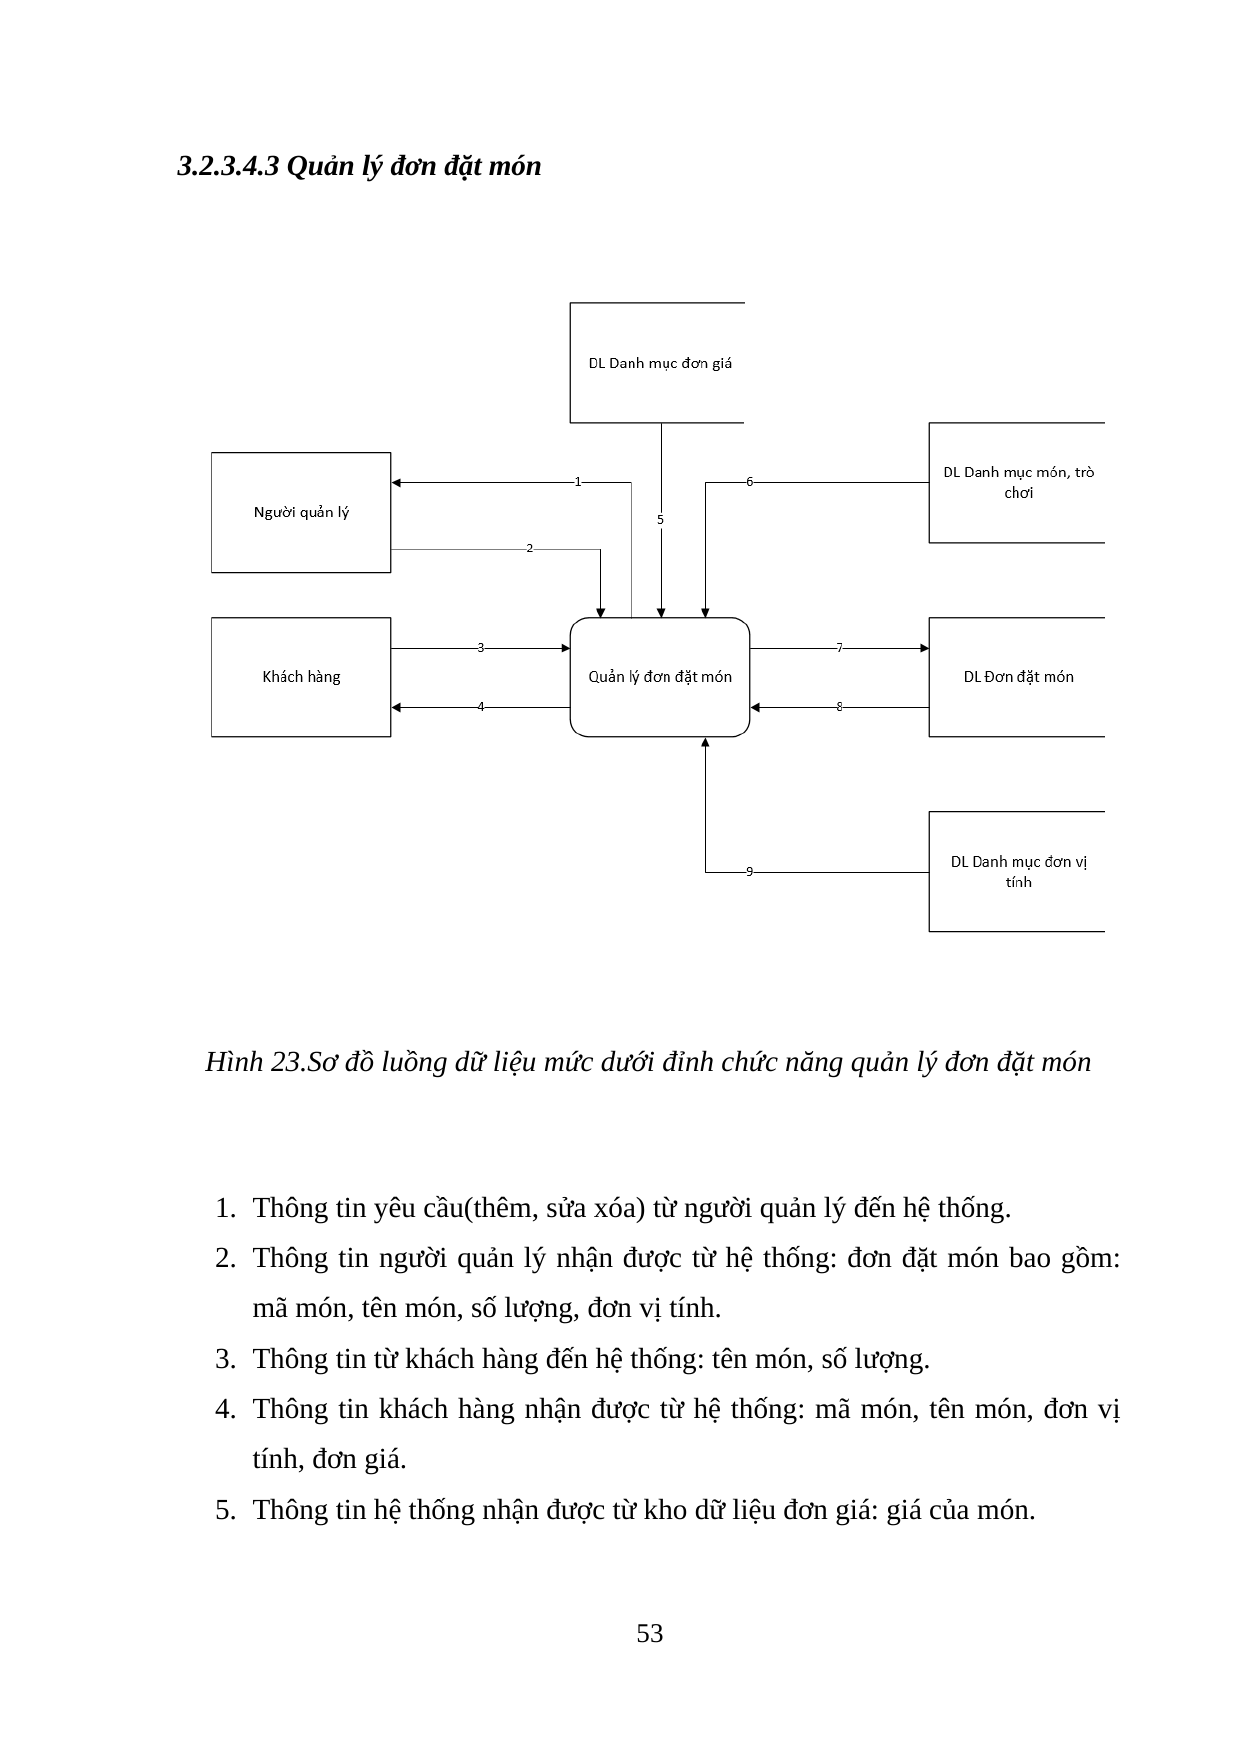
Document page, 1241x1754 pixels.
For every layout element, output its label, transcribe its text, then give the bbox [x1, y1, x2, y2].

list Thông tin từ khách hàng đến hệ thống: tên món, số lượng. [215, 1341, 1122, 1374]
picture [177, 254, 1122, 1029]
list Thông tin hệ thống nhận được từ kho dữ liệu đơn giá: giá của món. [215, 1492, 1122, 1525]
list Thông tin yêu cầu(thêm, sửa xóa) từ người quản lý đến hệ thống. [215, 1190, 1122, 1223]
text 3.2.3.4.3 Quản lý đơn đặt món [177, 148, 1122, 181]
text Hình 23.Sơ đồ luồng dữ liệu mức dưới đỉnh chức năng quản lý đơn đặt món [177, 1044, 1122, 1077]
list Thông tin khách hàng nhận được từ hệ thống: mã món, tên món, đơn vị tính, đơn giá. [215, 1391, 1122, 1475]
list Thông tin người quản lý nhận được từ hệ thống: đơn đặt món bao gồm: mã món, tên món, số lượng, đơn vị tính. [215, 1240, 1122, 1324]
